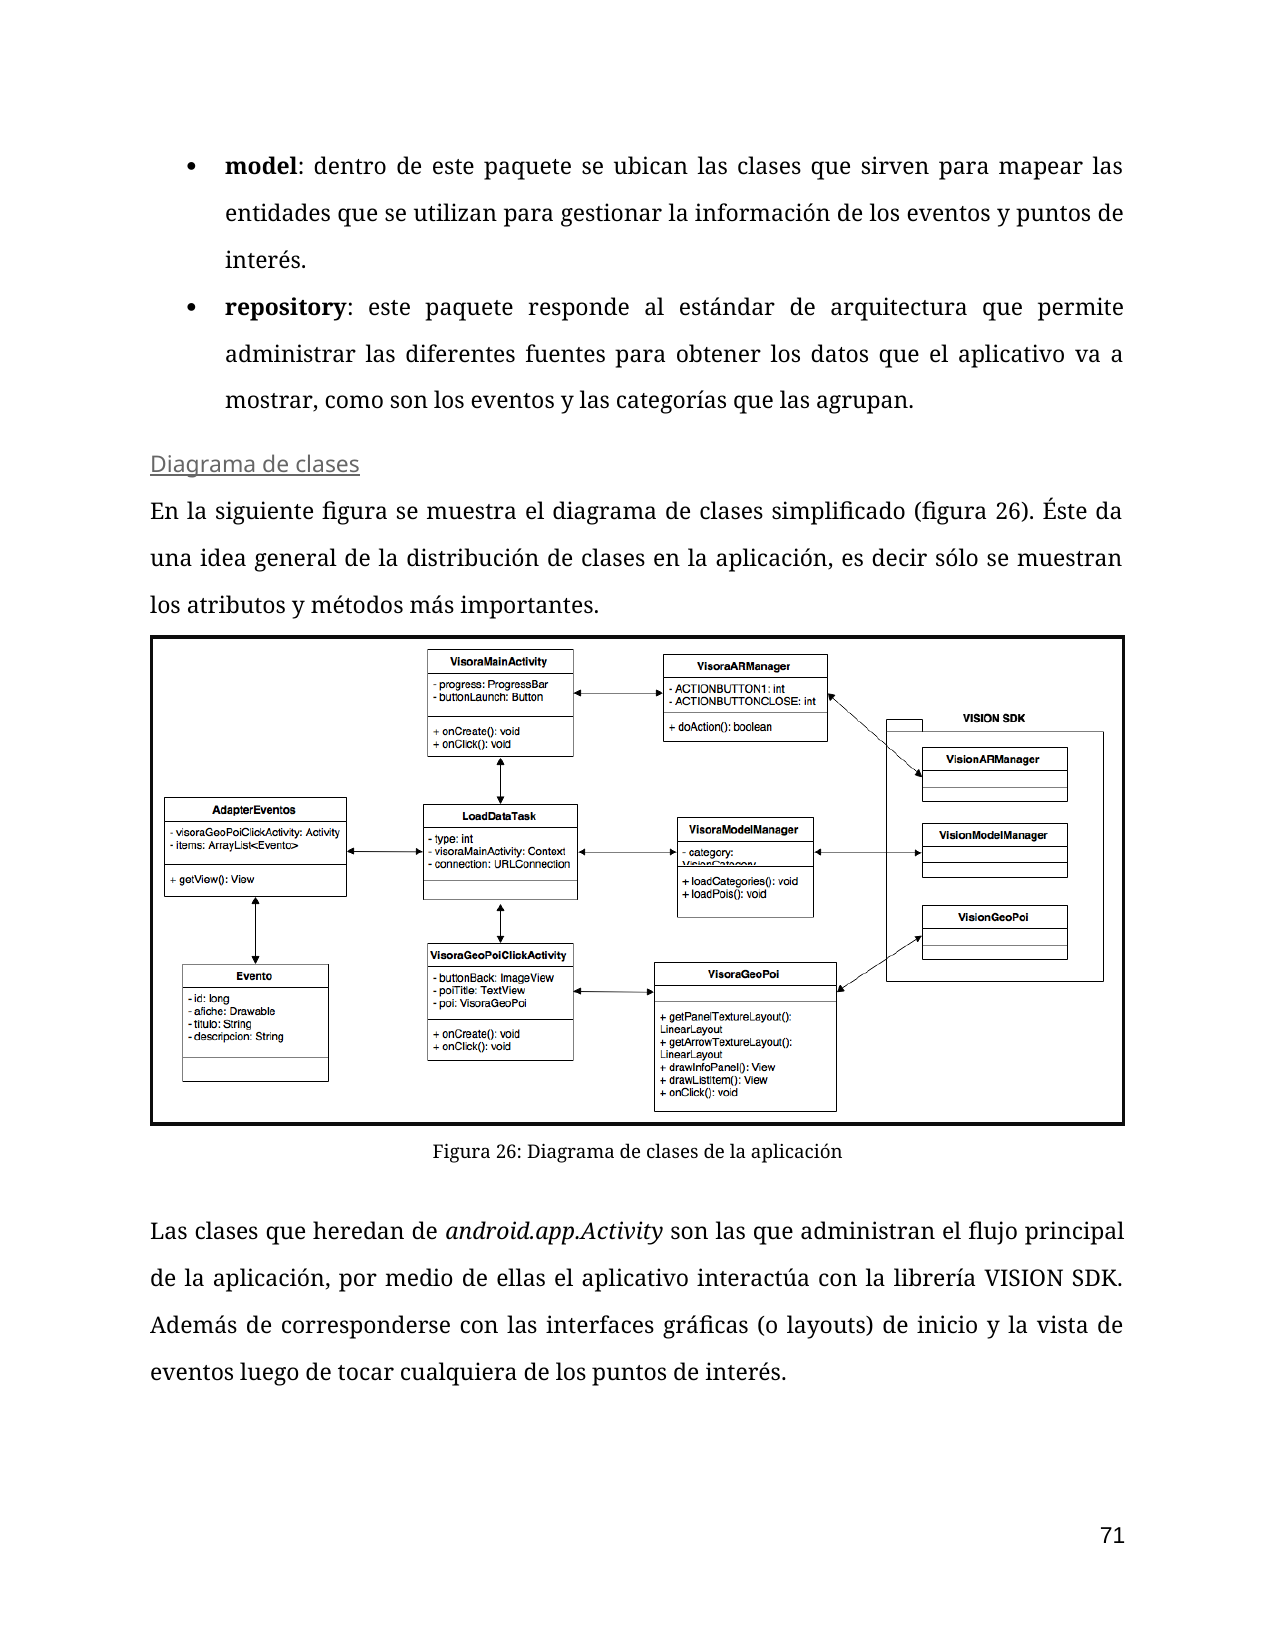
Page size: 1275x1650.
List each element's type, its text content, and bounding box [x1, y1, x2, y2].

text En la siguiente figura se muestra el diagrama de clases simplificado (figura 26). Éste da una idea general de la distribución de clases en la aplicación, es decir sólo se muestran los atributos y métodos más importantes. [150, 495, 1125, 620]
text Figura 26: Diagrama de clases de la aplicación [150, 1139, 1125, 1164]
subtitle Diagrama de clases [150, 448, 1125, 479]
text Las clases que heredan de android.app.Activity son las que administran el flujo principal de la aplicación, por medio de ellas el aplicativo interactúa con la librería VISION SDK. Además de corresponderse con las interfaces gráficas (o layouts) de inicio y la vista de eventos luego de tocar cualquiera de los puntos de interés. [150, 1215, 1125, 1387]
picture [153, 639, 1122, 1122]
list model: dentro de este paquete se ubican las clases que sirven para mapear las entidades que se utilizan para gestionar la información de los eventos y puntos de interés. [187, 150, 1125, 275]
list repository: este paquete responde al estándar de arquitectura que permite administrar las diferentes fuentes para obtener los datos que el aplicativo va a mostrar, como son los eventos y las categorías que las agrupan. [187, 291, 1125, 416]
